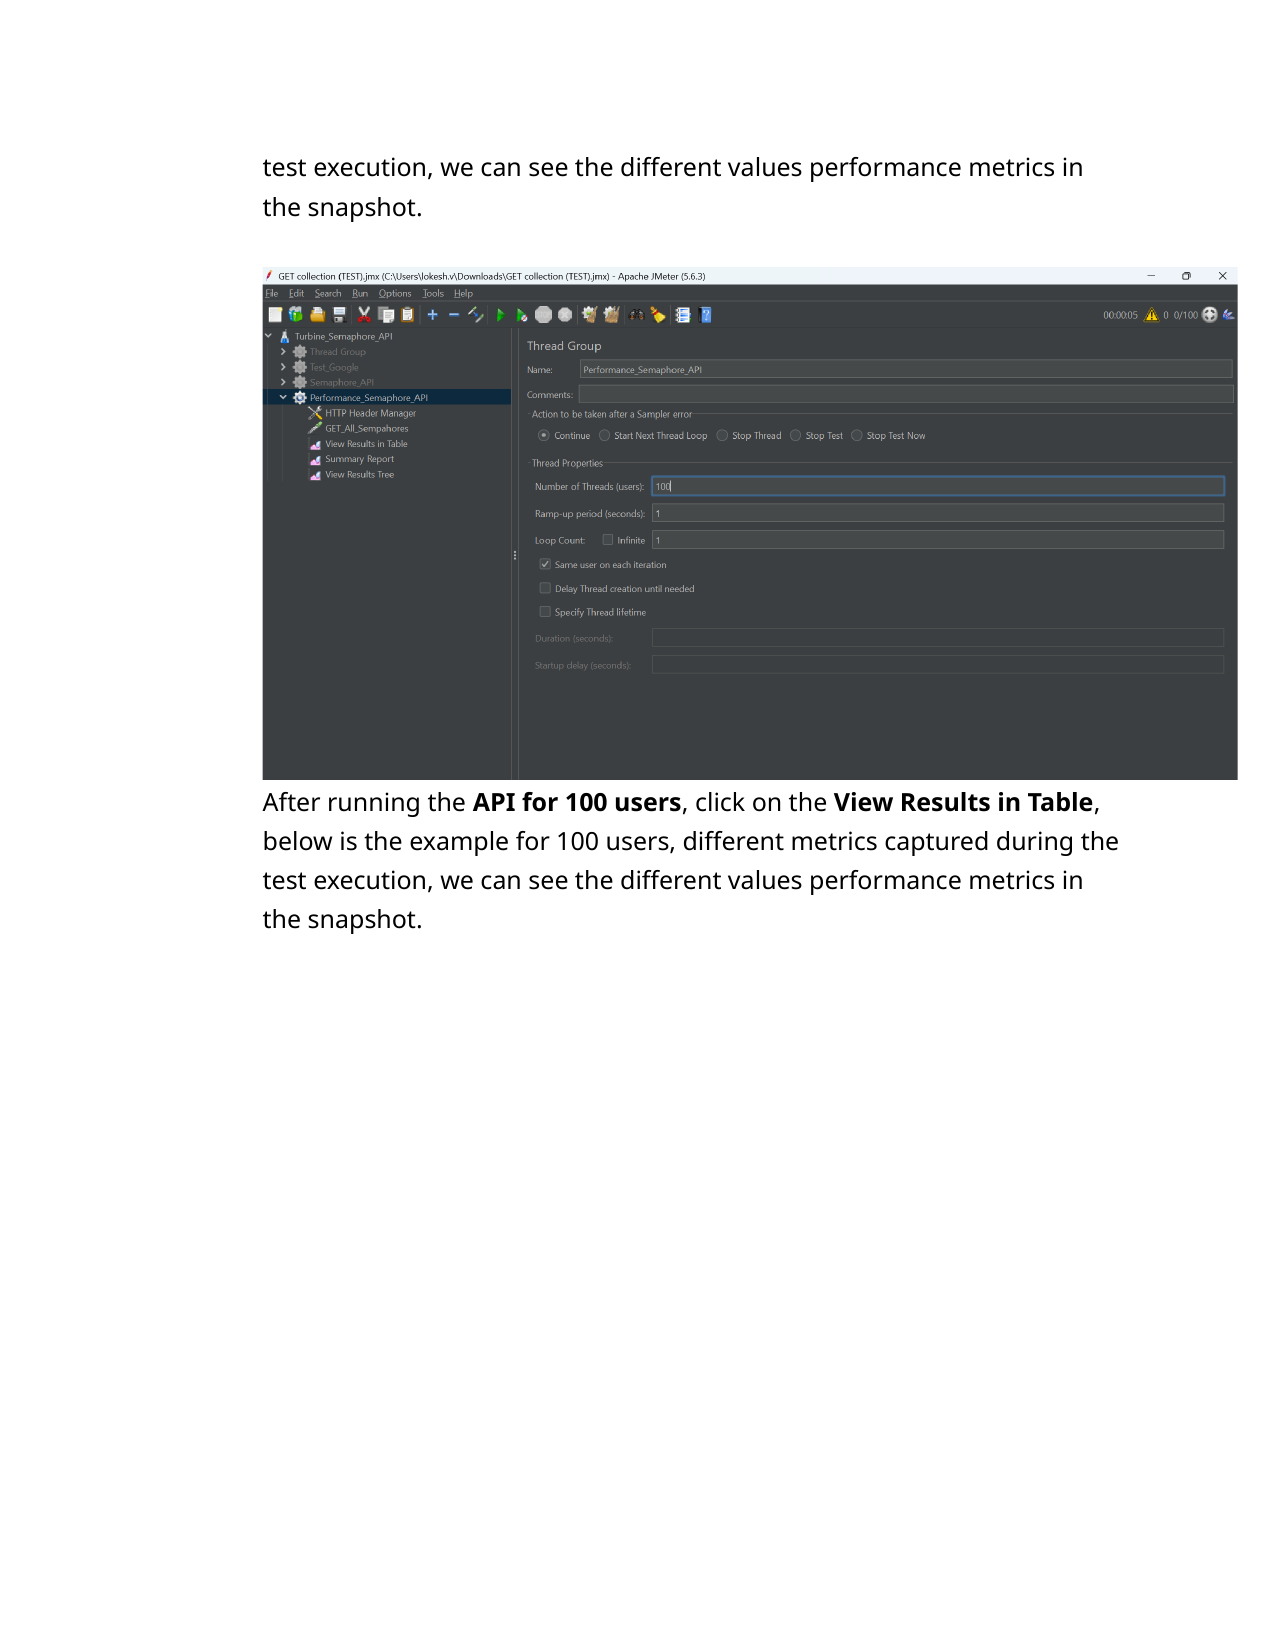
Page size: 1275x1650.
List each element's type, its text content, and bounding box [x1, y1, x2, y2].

picture [262, 267, 1238, 780]
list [262, 150, 1125, 223]
